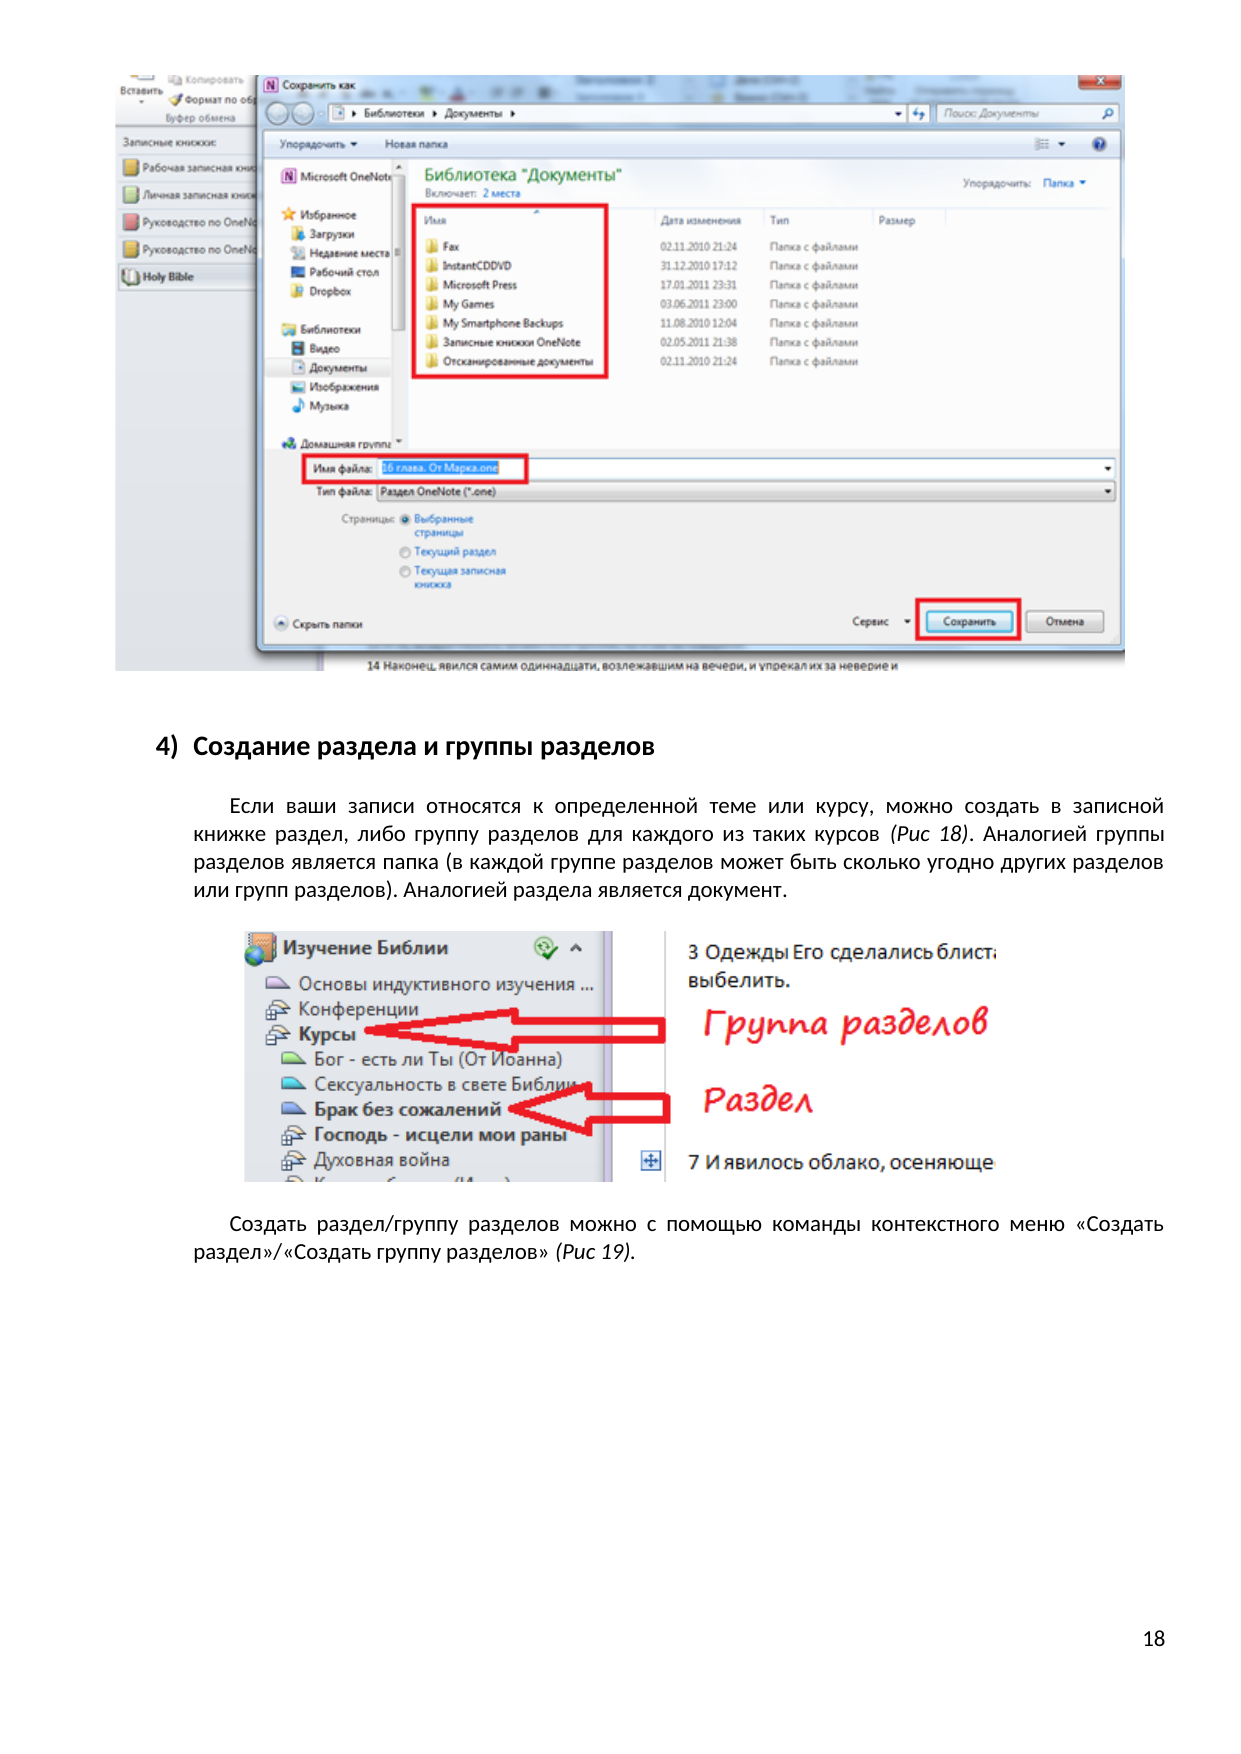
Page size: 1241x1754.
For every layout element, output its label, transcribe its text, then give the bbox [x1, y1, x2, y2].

subtitle Создание раздела и группы разделов [156, 727, 1165, 762]
picture [244, 931, 996, 1182]
picture [115, 75, 1125, 671]
text Если ваши записи относятся к определенной теме или курсу, можно создать в записной книжке раздел, либо группу разделов для каждого из таких курсов (Рис 18). Аналогией группы разделов является папка (в каждой группе разделов может быть сколько угодно других разделов или групп разделов). Аналогией раздела является документ. [193, 791, 1165, 903]
text Создать раздел/группу разделов можно с помощью команды контекстного меню «Создать раздел»/«Создать группу разделов» (Рис 19). [193, 1209, 1165, 1265]
